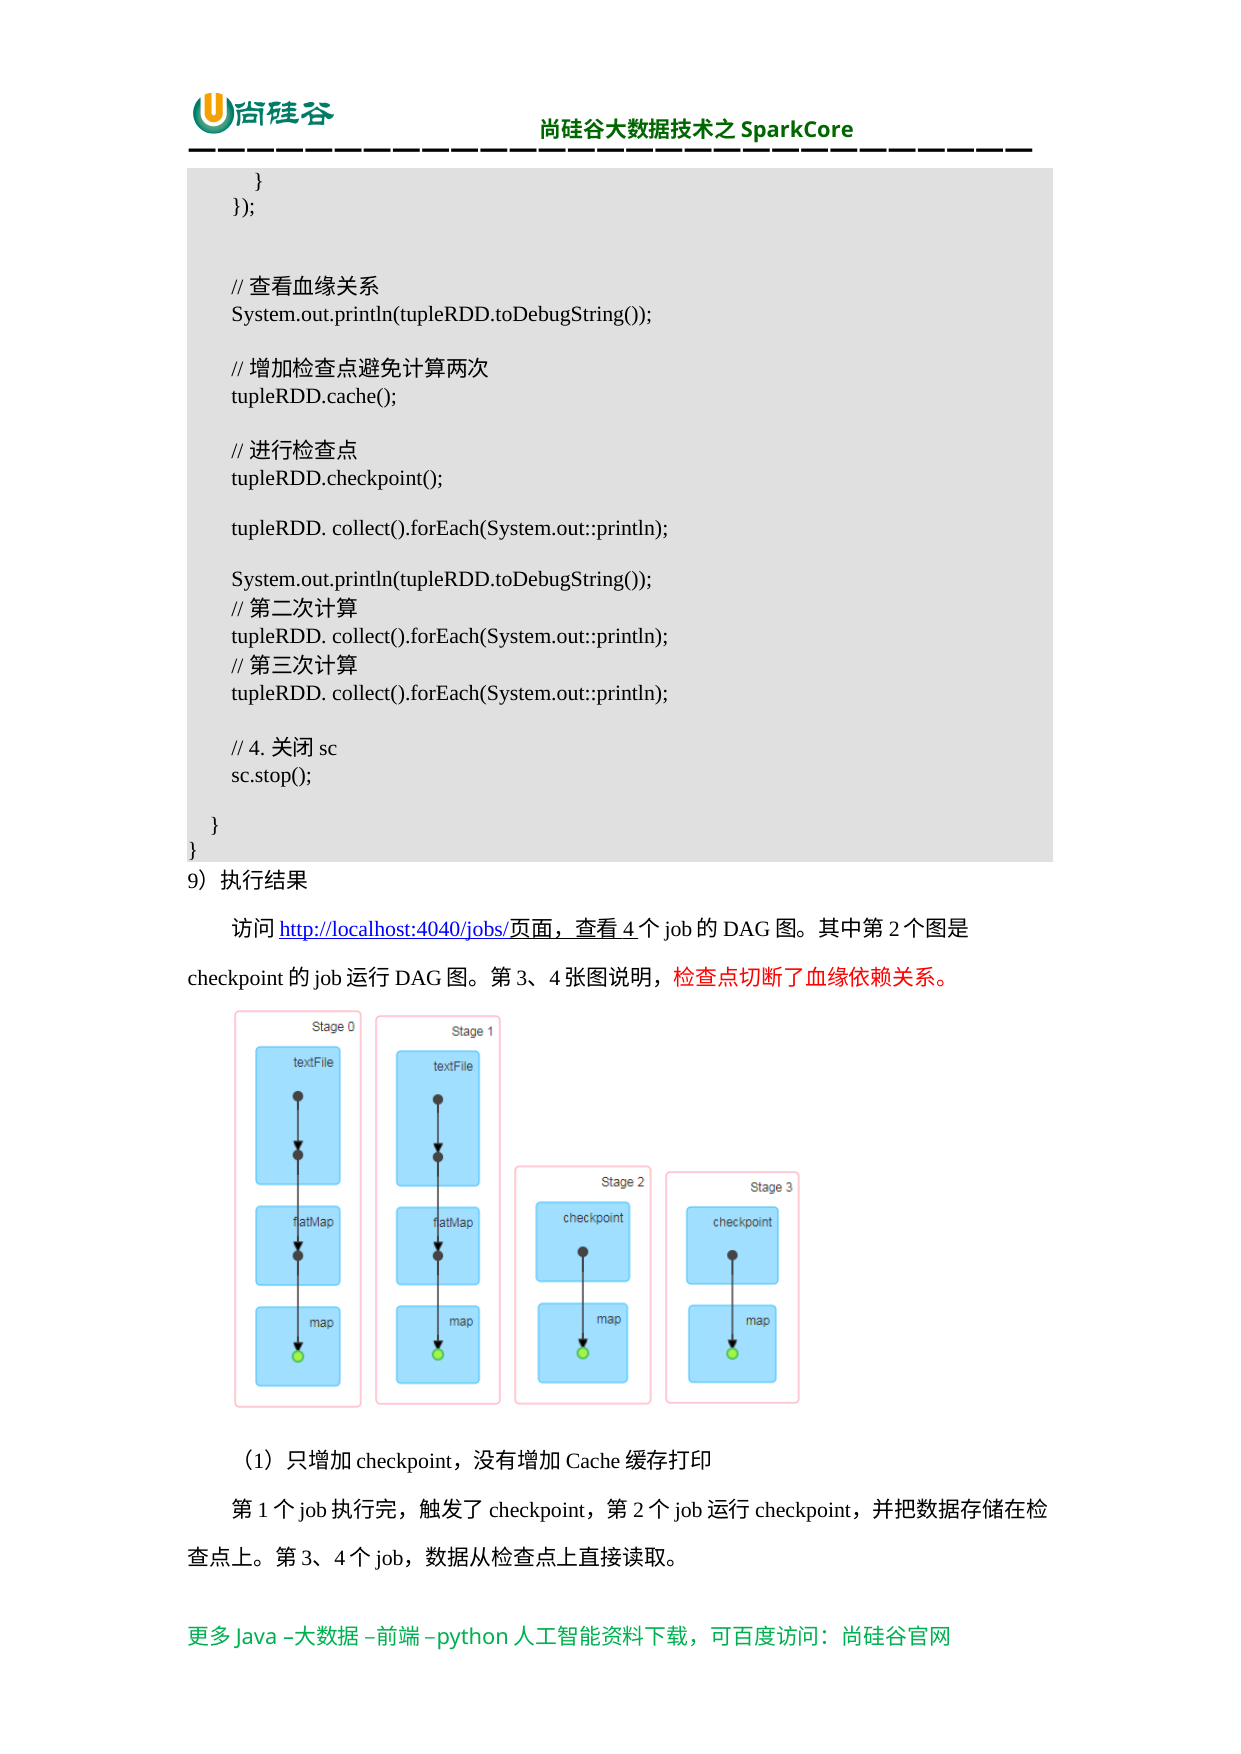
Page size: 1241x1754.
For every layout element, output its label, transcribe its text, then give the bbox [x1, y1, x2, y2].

text System.out.println(tupleRDD.toDebugString()); [187, 566, 1053, 591]
text 第1个job执行完，触发了checkpoint，第2个job运行checkpoint，并把数据存储在检查点上。第3、4个job，数据从检查点上直接读取。 [187, 1491, 1053, 1572]
text （1）只增加checkpoint，没有增加Cache缓存打印 [187, 1443, 1053, 1475]
text tupleRDD. collect().forEach(System.out::println); [187, 515, 1053, 541]
text System.out.println(tupleRDD.toDebugString()); [187, 301, 1053, 326]
text }); [187, 193, 1053, 219]
text } [187, 837, 1053, 862]
text sc.stop(); [187, 762, 1053, 787]
text tupleRDD. collect().forEach(System.out::println); [187, 623, 1053, 648]
text tupleRDD. collect().forEach(System.out::println); [187, 679, 1053, 705]
text tupleRDD.cache(); [187, 383, 1053, 408]
text // 第三次计算 [187, 648, 1053, 679]
text // 查看血缘关系 [187, 269, 1053, 301]
text // 增加检查点避免计算两次 [187, 351, 1053, 383]
text 访问http://localhost:4040/jobs/页面，查看4个job的DAG图。其中第2个图是checkpoint的job运行DAG图。第3、4张图说明，检查点切断了血缘依赖关系。 [187, 911, 1053, 992]
text tupleRDD.checkpoint(); [187, 465, 1053, 490]
text } [187, 812, 1053, 837]
text // 4. 关闭sc [187, 730, 1053, 762]
text 9）执行结果 [187, 862, 1053, 895]
text // 第二次计算 [187, 591, 1053, 623]
text } [187, 168, 1053, 193]
text // 进行检查点 [187, 433, 1053, 465]
